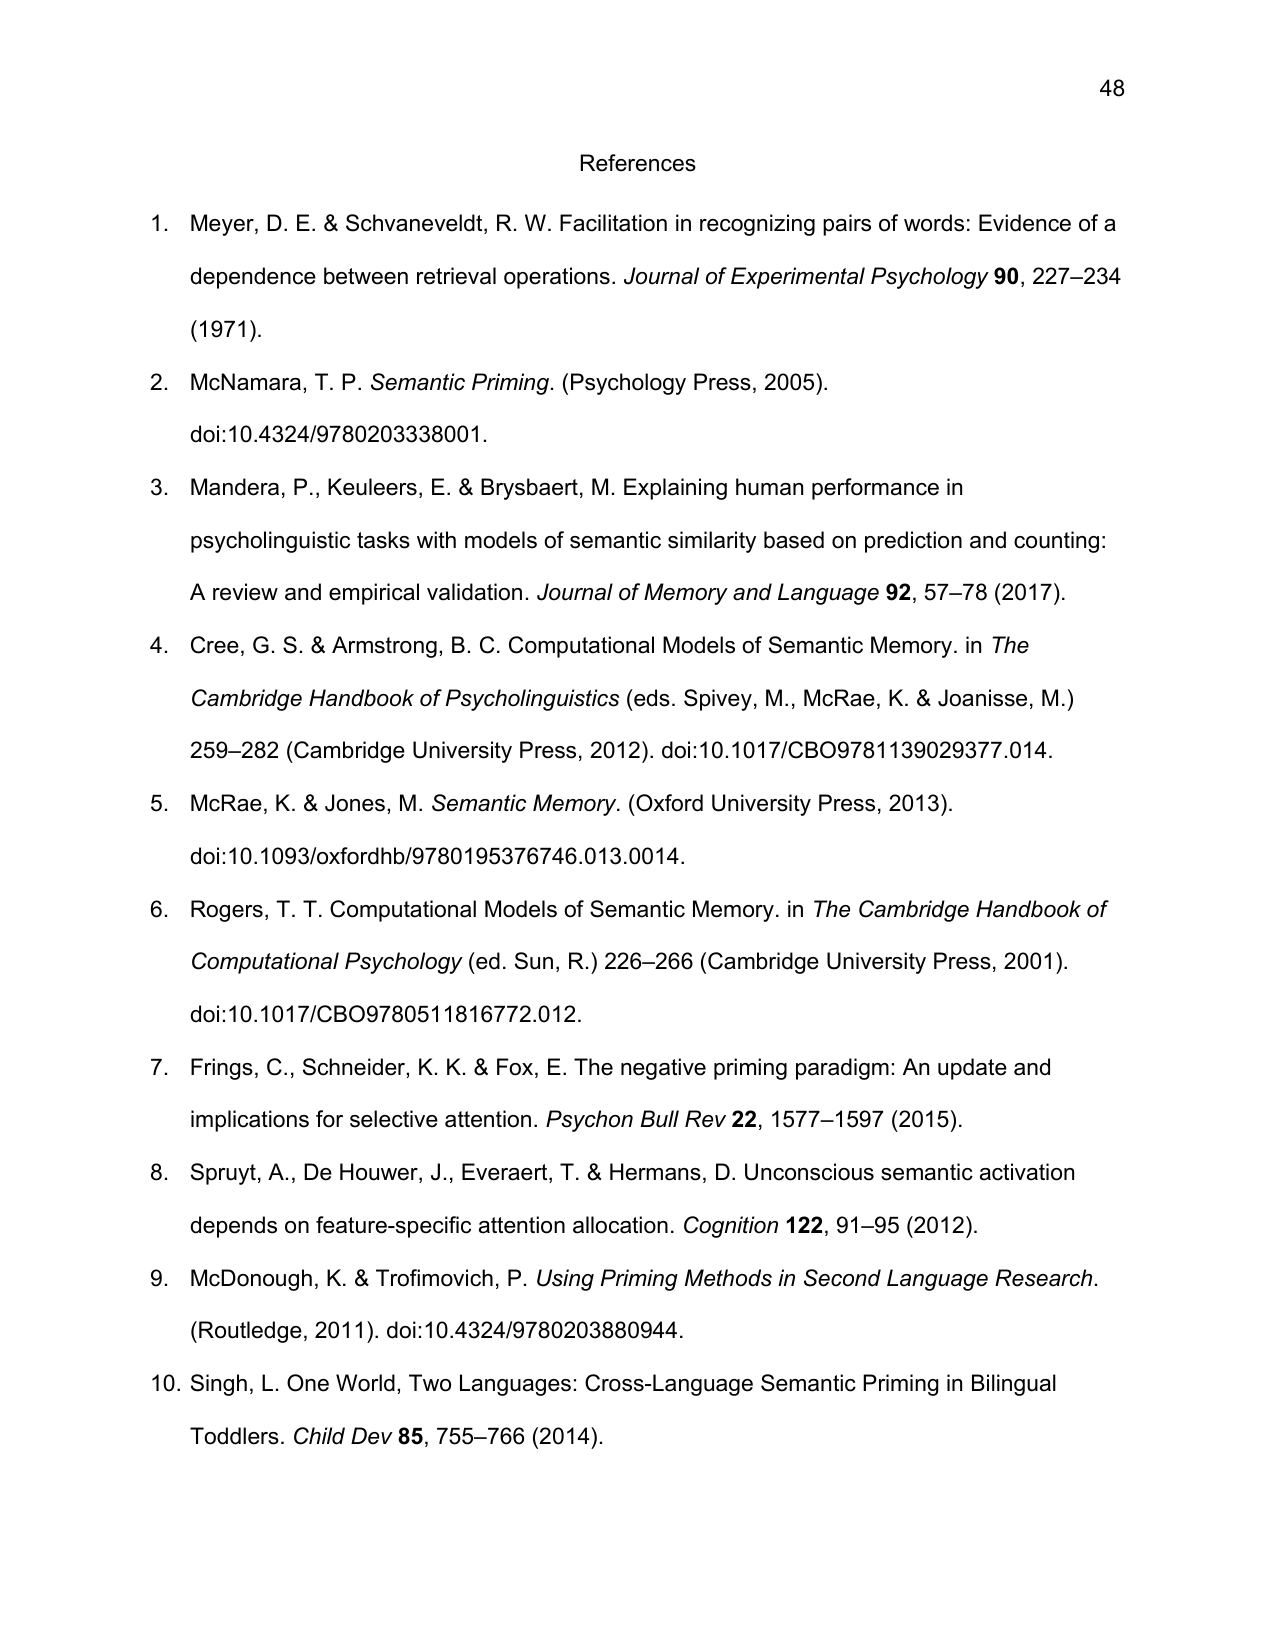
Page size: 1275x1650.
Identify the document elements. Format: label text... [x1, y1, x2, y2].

text 6. Rogers, T. T. Computational Models of Semantic Memory. in The Cambridge Handbook of Computational Psychology (ed. Sun, R.) 226–266 (Cambridge University Press, 2001). doi:10.1017/CBO9780511816772.012. [150, 896, 1125, 1027]
text 9. McDonough, K. & Trofimovich, P. Using Priming Methods in Second Language Research. (Routledge, 2011). doi:10.4324/9780203880944. [150, 1264, 1125, 1344]
text 10. Singh, L. One World, Two Languages: Cross-Language Semantic Priming in Bilingual Toddlers. Child Dev 85, 755–766 (2014). [150, 1370, 1125, 1449]
text 7. Frings, C., Schneider, K. K. & Fox, E. The negative priming paradigm: An update and implications for selective attention. Psychon Bull Rev 22, 1577–1597 (2015). [150, 1054, 1125, 1133]
text 5. McRae, K. & Jones, M. Semantic Memory. (Oxford University Press, 2013). doi:10.1093/oxfordhb/9780195376746.013.0014. [150, 790, 1125, 869]
text 1. Meyer, D. E. & Schvaneveldt, R. W. Facilitation in recognizing pairs of words: Evidence of a dependence between retrieval operations. Journal of Experimental Psychology 90, 227–234 (1971). [150, 210, 1125, 342]
text 3. Mandera, P., Keuleers, E. & Brysbaert, M. Explaining human performance in psycholinguistic tasks with models of semantic similarity based on prediction and counting: A review and empirical validation. Journal of Memory and Language 92, 57–78 (2017). [150, 474, 1125, 606]
text 4. Cree, G. S. & Armstrong, B. C. Computational Models of Semantic Memory. in The Cambridge Handbook of Psycholinguistics (eds. Spivey, M., McRae, K. & Joanisse, M.) 259–282 (Cambridge University Press, 2012). doi:10.1017/CBO9781139029377.014. [150, 632, 1125, 764]
text 2. McNamara, T. P. Semantic Priming. (Psychology Press, 2005). doi:10.4324/9780203338001. [150, 368, 1125, 448]
text References [150, 150, 1125, 176]
text 8. Spruyt, A., De Houwer, J., Everaert, T. & Hermans, D. Unconscious semantic activation depends on feature-specific attention allocation. Cognition 122, 91–95 (2012). [150, 1159, 1125, 1238]
